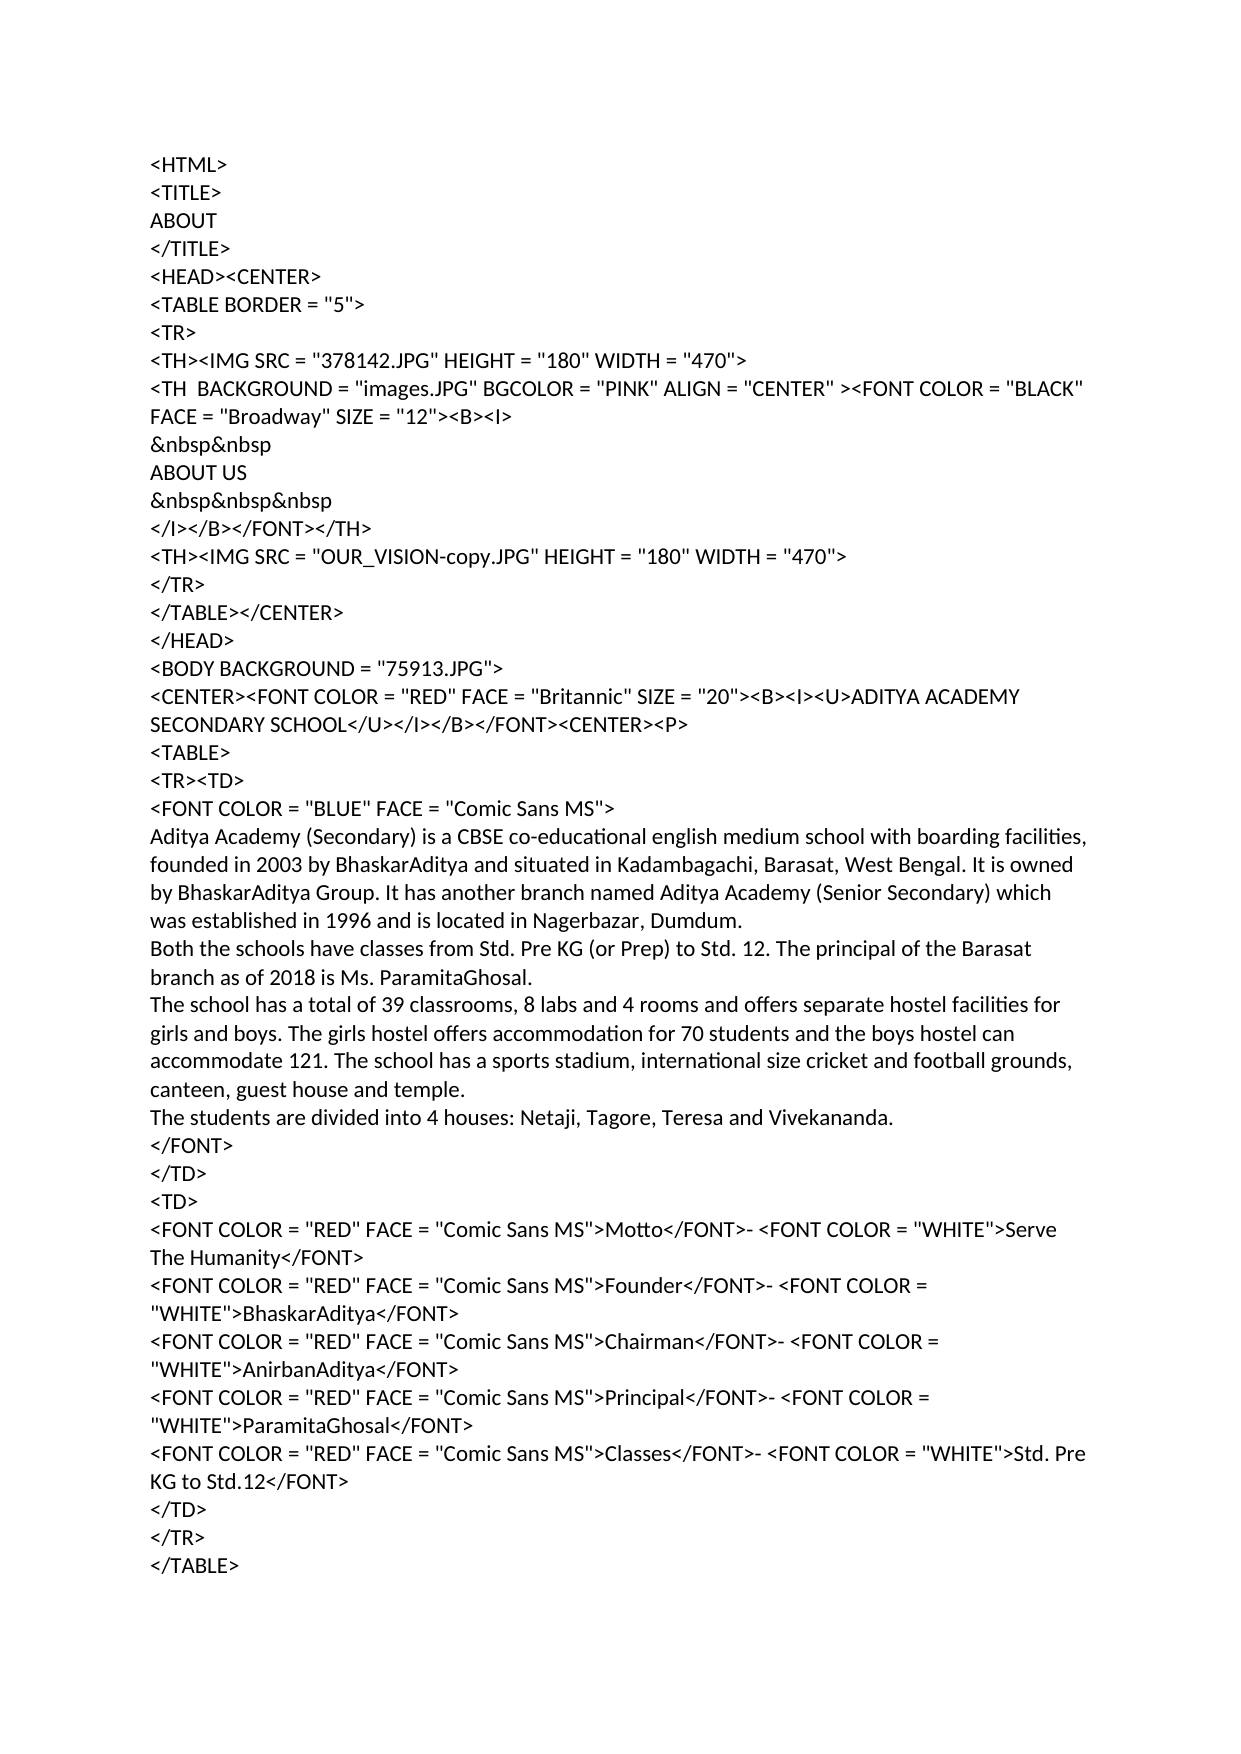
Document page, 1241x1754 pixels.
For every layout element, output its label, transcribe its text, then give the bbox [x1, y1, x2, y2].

text </TD> [150, 1159, 1090, 1187]
text <FONT COLOR = "RED" FACE = "Comic Sans MS">Principal</FONT>- <FONT COLOR = "WHITE">ParamitaGhosal</FONT> [150, 1383, 1090, 1439]
text &nbsp&nbsp&nbsp [150, 486, 1090, 514]
text </TITLE> [150, 234, 1090, 262]
text <FONT COLOR = "BLUE" FACE = "Comic Sans MS"> [150, 794, 1090, 822]
text <TH><IMG SRC = "378142.JPG" HEIGHT = "180" WIDTH = "470"> [150, 346, 1090, 374]
text <TITLE> [150, 178, 1090, 206]
text <BODY BACKGROUND = "75913.JPG"> [150, 654, 1090, 682]
text </FONT> [150, 1131, 1090, 1159]
text <TD> [150, 1187, 1090, 1215]
text <TH><IMG SRC = "OUR_VISION-copy.JPG" HEIGHT = "180" WIDTH = "470"> [150, 542, 1090, 570]
text Both the schools have classes from Std. Pre KG (or Prep) to Std. 12. The principal of the Barasat branch as of 2018 is Ms. ParamitaGhosal. [150, 934, 1090, 991]
text ABOUT US [150, 458, 1090, 486]
text Aditya Academy (Secondary) is a CBSE co-educational english medium school with boarding facilities, founded in 2003 by BhaskarAditya and situated in Kadambagachi, Barasat, West Bengal. It is owned by BhaskarAditya Group. It has another branch named Aditya Academy (Senior Secondary) which was established in 1996 and is located in Nagerbazar, Dumdum. [150, 822, 1090, 934]
text <TR> [150, 318, 1090, 346]
text &nbsp&nbsp [150, 430, 1090, 458]
text <TABLE> [150, 738, 1090, 766]
text </TR> [150, 570, 1090, 598]
text <TR><TD> [150, 766, 1090, 794]
text <CENTER><FONT COLOR = "RED" FACE = "Britannic" SIZE = "20"><B><I><U>ADITYA ACADEMY SECONDARY SCHOOL</U></I></B></FONT><CENTER><P> [150, 682, 1090, 738]
text <TABLE BORDER = "5"> [150, 290, 1090, 318]
text <HEAD><CENTER> [150, 262, 1090, 290]
text </TABLE> [150, 1551, 1090, 1579]
text </TR> [150, 1523, 1090, 1551]
text </I></B></FONT></TH> [150, 514, 1090, 542]
text ABOUT [150, 206, 1090, 234]
text The school has a total of 39 classrooms, 8 labs and 4 rooms and offers separate hostel facilities for girls and boys. The girls hostel offers accommodation for 70 students and the boys hostel can accommodate 121. The school has a sports stadium, international size cricket and football grounds, canteen, guest house and temple. [150, 991, 1090, 1103]
text <FONT COLOR = "RED" FACE = "Comic Sans MS">Motto</FONT>- <FONT COLOR = "WHITE">Serve The Humanity</FONT> [150, 1215, 1090, 1271]
text </TD> [150, 1495, 1090, 1523]
text </HEAD> [150, 626, 1090, 654]
text <HTML> [150, 150, 1090, 178]
text <TH BACKGROUND = "images.JPG" BGCOLOR = "PINK" ALIGN = "CENTER" ><FONT COLOR = "BLACK" FACE = "Broadway" SIZE = "12"><B><I> [150, 374, 1090, 430]
text <FONT COLOR = "RED" FACE = "Comic Sans MS">Chairman</FONT>- <FONT COLOR = "WHITE">AnirbanAditya</FONT> [150, 1327, 1090, 1383]
text <FONT COLOR = "RED" FACE = "Comic Sans MS">Founder</FONT>- <FONT COLOR = "WHITE">BhaskarAditya</FONT> [150, 1271, 1090, 1327]
text The students are divided into 4 houses: Netaji, Tagore, Teresa and Vivekananda. [150, 1103, 1090, 1131]
text </TABLE></CENTER> [150, 598, 1090, 626]
text <FONT COLOR = "RED" FACE = "Comic Sans MS">Classes</FONT>- <FONT COLOR = "WHITE">Std. Pre KG to Std.12</FONT> [150, 1439, 1090, 1495]
